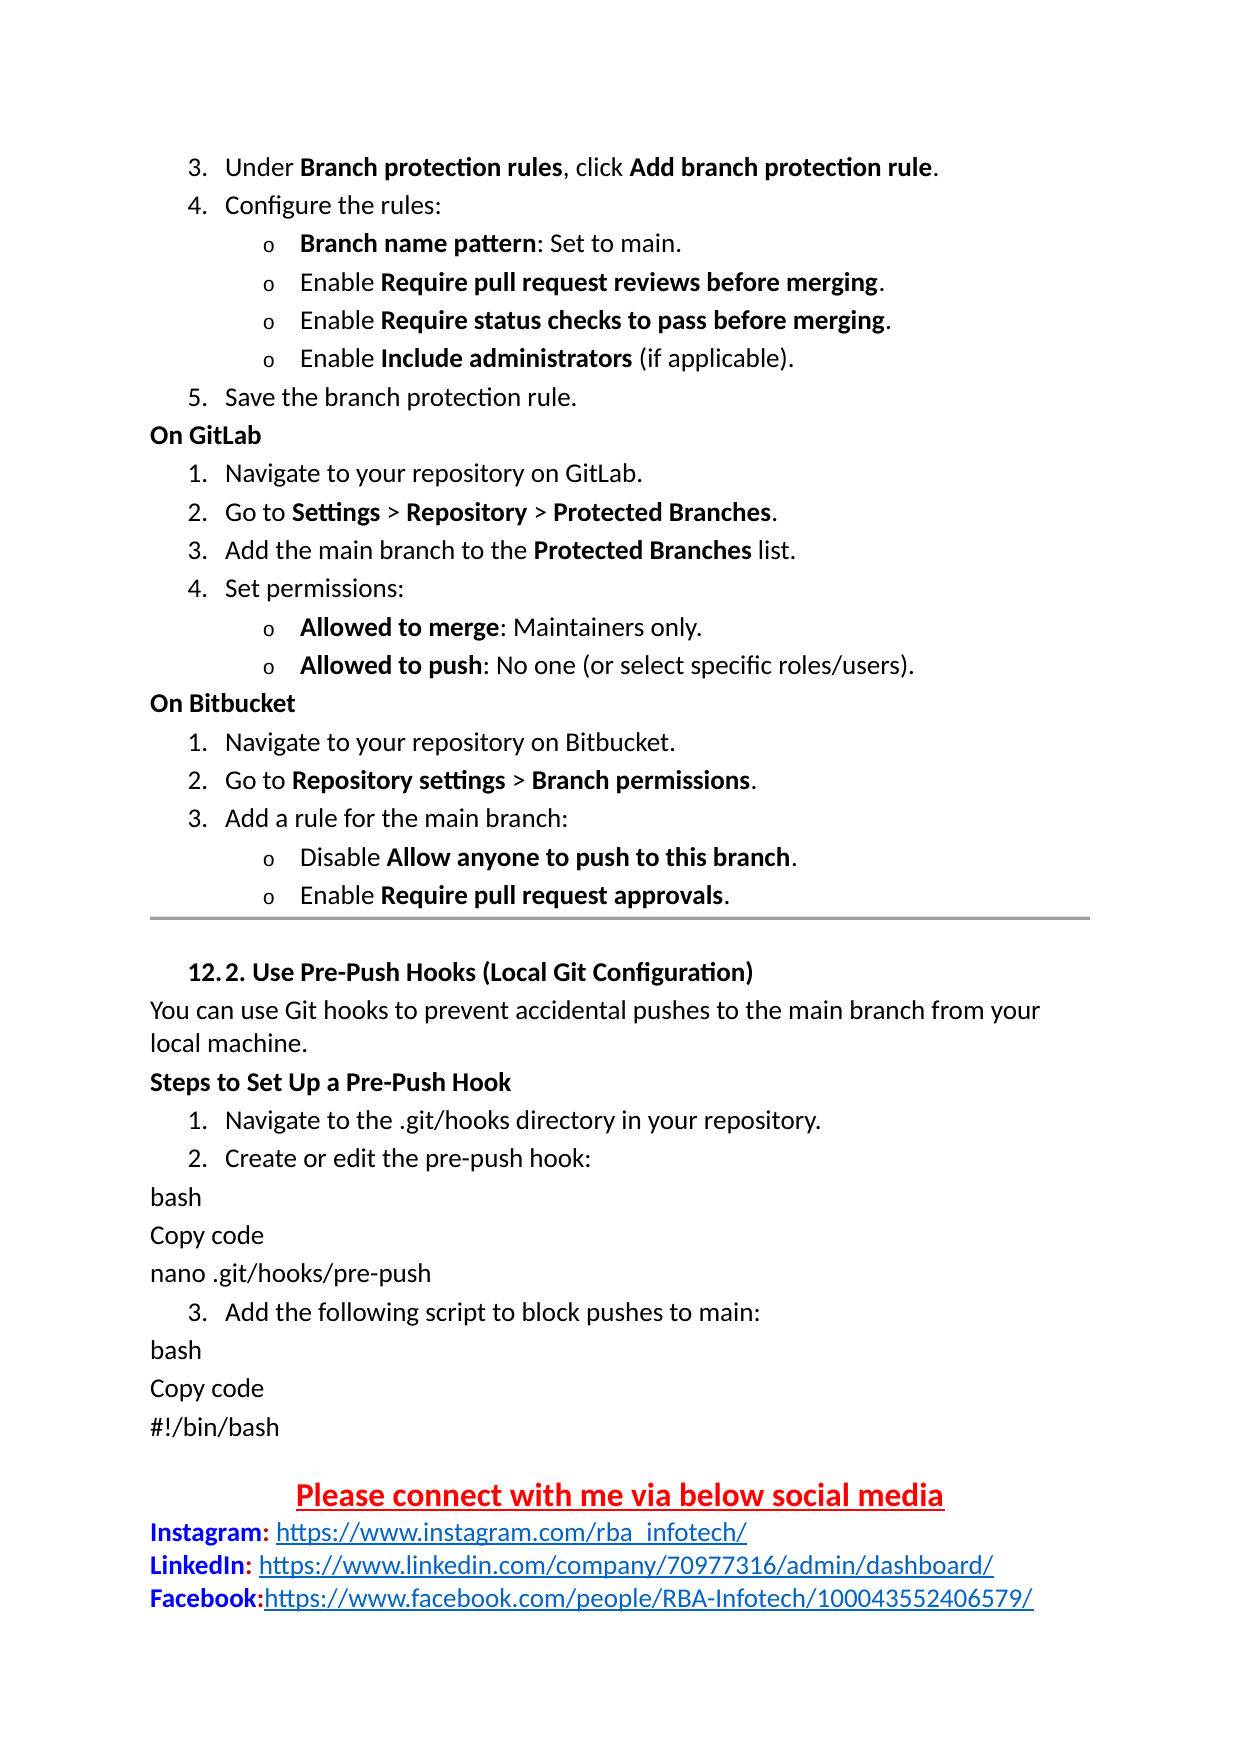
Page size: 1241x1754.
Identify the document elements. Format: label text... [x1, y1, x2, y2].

list Navigate to your repository on Bitbucket. [187, 725, 1090, 758]
list 2. Use Pre-Push Hooks (Local Git Configuration) [187, 955, 1090, 988]
list Add the main branch to the Protected Branches list. [187, 533, 1090, 566]
text Copy code [150, 1371, 1090, 1404]
list Go to Settings > Repository > Protected Branches. [187, 495, 1090, 528]
text #!/bin/bash [150, 1410, 1090, 1443]
list Go to Repository settings > Branch permissions. [187, 763, 1090, 796]
list Enable Require status checks to pass before merging. [262, 303, 1090, 336]
list Enable Require pull request approvals. [262, 878, 1090, 911]
list Add a rule for the main branch: [187, 802, 1090, 835]
list Under Branch protection rules, click Add branch protection rule. [187, 150, 1090, 183]
text On GitLab [150, 418, 1090, 451]
list Save the branch protection rule. [187, 380, 1090, 413]
text Copy code [150, 1218, 1090, 1251]
list Add the following script to block pushes to main: [187, 1295, 1090, 1328]
list Navigate to your repository on GitLab. [187, 457, 1090, 490]
list Allowed to push: No one (or select specific roles/users). [262, 648, 1090, 681]
list Navigate to the .git/hooks directory in your repository. [187, 1103, 1090, 1136]
list Allowed to merge: Maintainers only. [262, 610, 1090, 643]
list Branch name pattern: Set to main. [262, 227, 1090, 260]
list Disable Allow anyone to push to this branch. [262, 840, 1090, 873]
list Enable Include administrators (if applicable). [262, 342, 1090, 375]
text nano .git/hooks/pre-push [150, 1256, 1090, 1289]
list Configure the rules: [187, 188, 1090, 221]
list Set permissions: [187, 572, 1090, 605]
text On Bitbucket [150, 687, 1090, 720]
text You can use Git hooks to prevent accidental pushes to the main branch from your local machine. [150, 993, 1090, 1059]
list Enable Require pull request reviews before merging. [262, 265, 1090, 298]
list Create or edit the pre-push hook: [187, 1141, 1090, 1174]
text bash [150, 1333, 1090, 1366]
text Steps to Set Up a Pre-Push Hook [150, 1065, 1090, 1098]
text bash [150, 1180, 1090, 1213]
